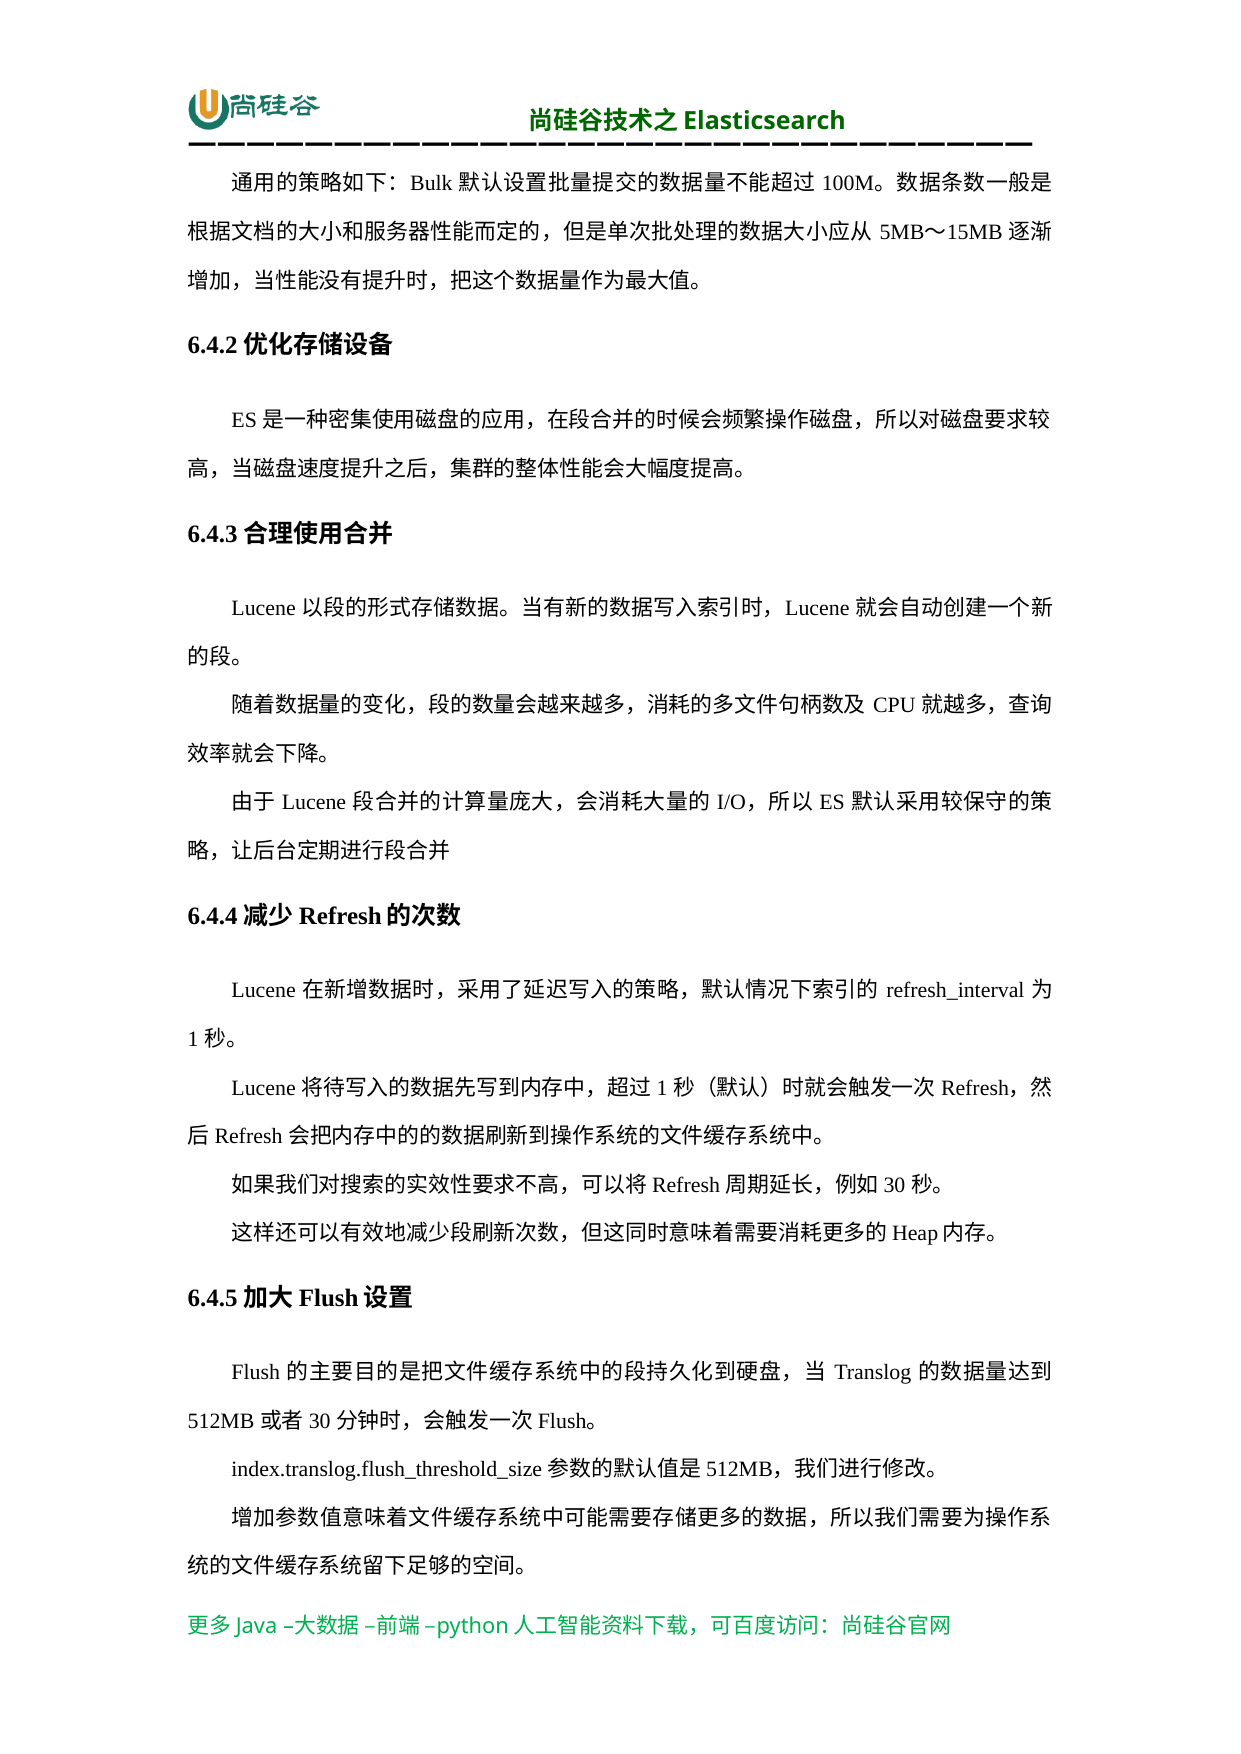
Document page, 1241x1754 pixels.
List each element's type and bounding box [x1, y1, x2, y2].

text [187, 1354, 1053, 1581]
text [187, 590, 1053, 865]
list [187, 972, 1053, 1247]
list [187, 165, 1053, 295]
picture [187, 88, 320, 130]
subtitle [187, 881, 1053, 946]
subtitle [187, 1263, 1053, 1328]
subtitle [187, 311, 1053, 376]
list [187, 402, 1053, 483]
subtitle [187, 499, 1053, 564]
